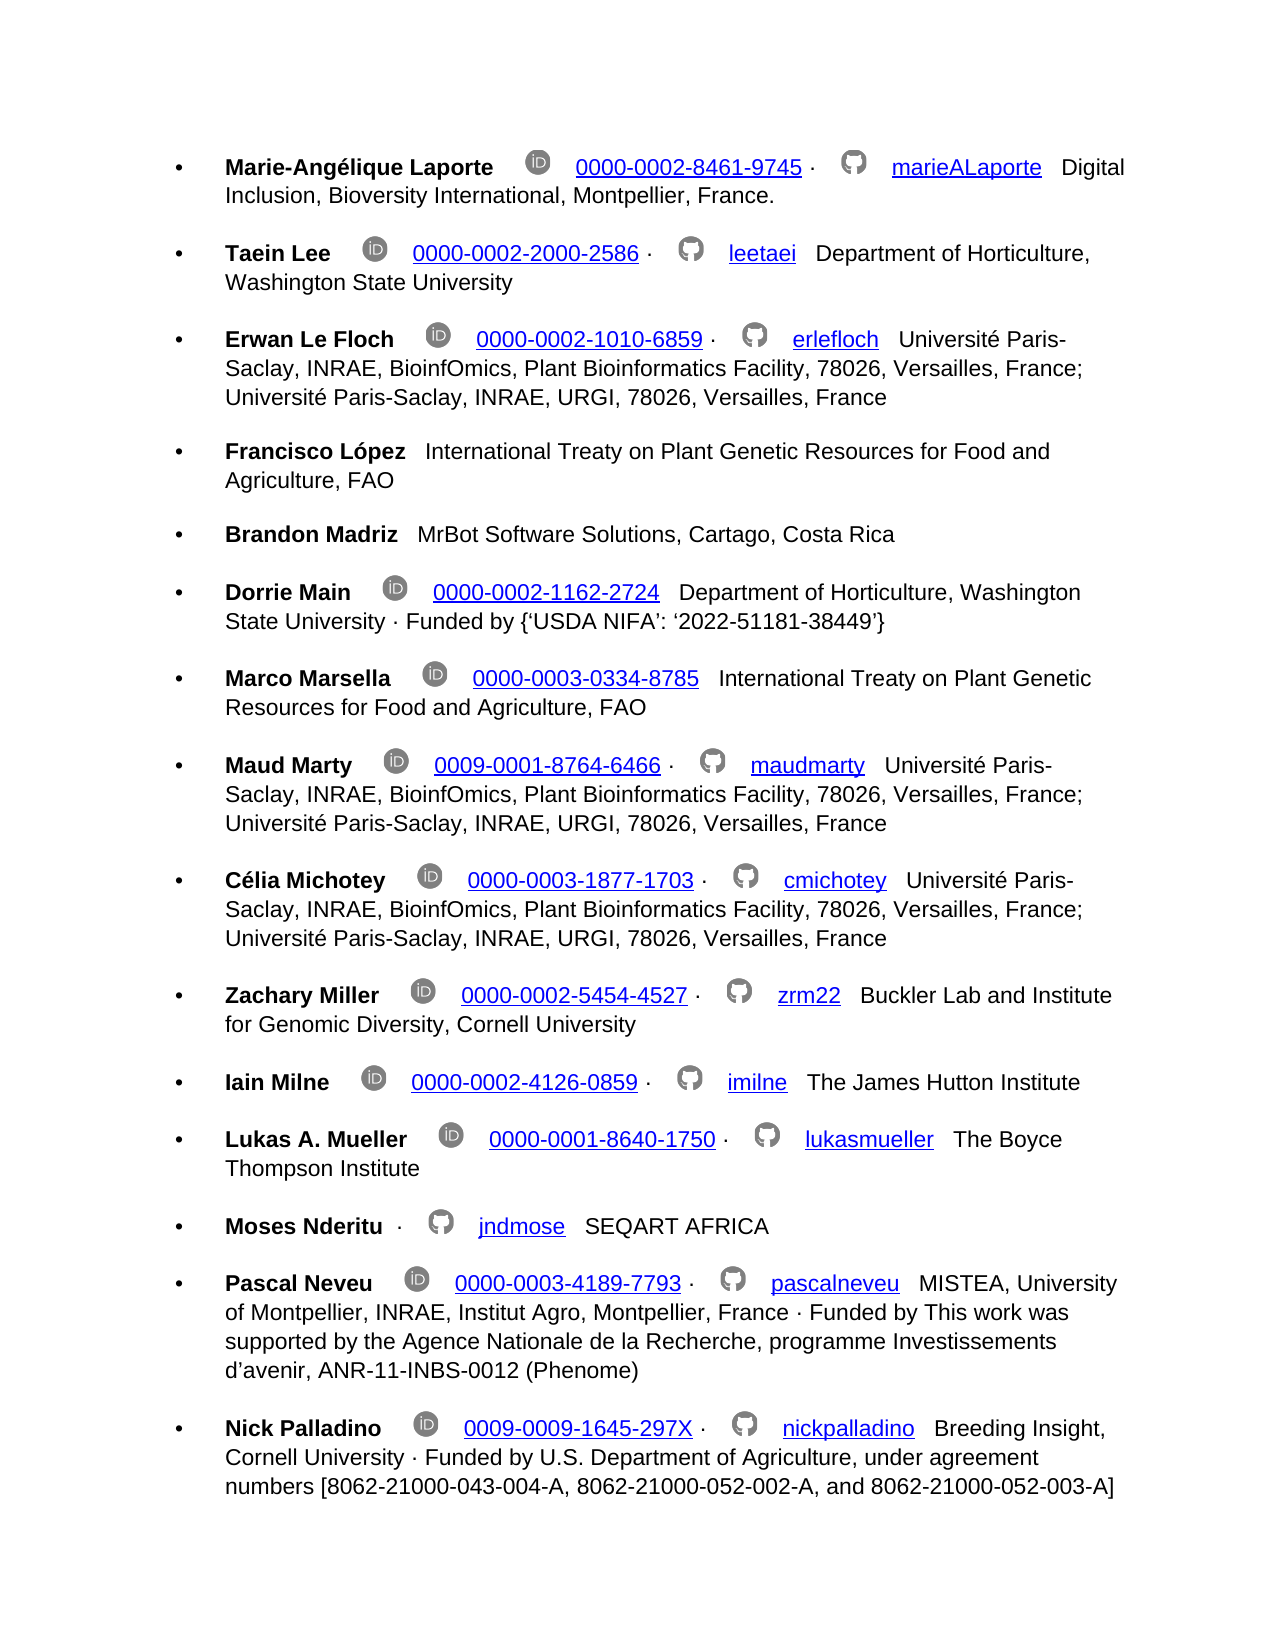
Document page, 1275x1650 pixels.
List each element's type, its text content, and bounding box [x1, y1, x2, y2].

picture [733, 863, 759, 889]
list Nick Palladino 0009-0009-1645-297X · nickpalladino Breeding Insight, Cornell University · Funded by U.S. Department of Agriculture, under agreement numbers [8062-21000-043-004-A, 8062-21000-052-002-A, and 8062-21000-052-003-A] [175, 1411, 1125, 1499]
picture [677, 1065, 703, 1091]
picture [727, 978, 752, 1004]
picture [382, 575, 408, 601]
list Brandon Madriz MrBot Software Solutions, Cartago, Costa Rica [175, 521, 1125, 548]
picture [438, 1122, 464, 1148]
picture [383, 748, 409, 774]
list Taein Lee 0000-0002-2000-2586 · leetaei Department of Horticulture, Washington State University [175, 236, 1125, 295]
list Maud Marty 0009-0001-8764-6466 · maudmarty Université Paris-Saclay, INRAE, BioinfOmics, Plant Bioinformatics Facility, 78026, Versailles, France; Université Paris-Saclay, INRAE, URGI, 78026, Versailles, France [175, 748, 1125, 836]
picture [732, 1411, 758, 1437]
picture [417, 863, 443, 889]
list Marie-Angélique Laporte 0000-0002-8461-9745 · marieALaporte Digital Inclusion, Bioversity International, Montpellier, France. [175, 150, 1125, 209]
list Iain Milne 0000-0002-4126-0859 · imilne The James Hutton Institute [175, 1065, 1125, 1095]
list Célia Michotey 0000-0003-1877-1703 · cmichotey Université Paris-Saclay, INRAE, BioinfOmics, Plant Bioinformatics Facility, 78026, Versailles, France; Université Paris-Saclay, INRAE, URGI, 78026, Versailles, France [175, 863, 1125, 951]
list Francisco López International Treaty on Plant Genetic Resources for Food and Agriculture, FAO [175, 438, 1125, 494]
picture [841, 150, 867, 175]
list Pascal Neveu 0000-0003-4189-7793 · pascalneveu MISTEA, University of Montpellier, INRAE, Institut Agro, Montpellier, France · Funded by This work was supported by the Agence Nationale de la Recherche, programme Investissements d’avenir, ANR-11-INBS-0012 (Phenome) [175, 1267, 1125, 1384]
picture [404, 1266, 430, 1292]
picture [426, 322, 451, 348]
picture [742, 322, 768, 348]
list Marco Marsella 0000-0003-0334-8785 International Treaty on Plant Genetic Resources for Food and Agriculture, FAO [175, 662, 1125, 721]
picture [754, 1122, 780, 1148]
list Moses Nderitu · jndmose SEQART AFRICA [175, 1209, 1125, 1239]
picture [678, 236, 704, 262]
picture [361, 1065, 387, 1091]
picture [700, 748, 726, 774]
picture [410, 978, 436, 1004]
picture [525, 150, 551, 175]
list Dorrie Main 0000-0002-1162-2724 Department of Horticulture, Washington State University · Funded by {‘USDA NIFA’: ‘2022-51181-38449’} [175, 575, 1125, 634]
list Lukas A. Mueller 0000-0001-8640-1750 · lukasmueller The Boyce Thompson Institute [175, 1123, 1125, 1182]
picture [428, 1209, 454, 1235]
picture [362, 236, 388, 262]
picture [720, 1266, 746, 1292]
picture [413, 1411, 439, 1437]
list Zachary Miller 0000-0002-5454-4527 · zrm22 Buckler Lab and Institute for Genomic Diversity, Cornell University [175, 979, 1125, 1038]
picture [422, 661, 448, 687]
list Erwan Le Floch 0000-0002-1010-6859 · erlefloch Université Paris-Saclay, INRAE, BioinfOmics, Plant Bioinformatics Facility, 78026, Versailles, France; Université Paris-Saclay, INRAE, URGI, 78026, Versailles, France [175, 323, 1125, 411]
